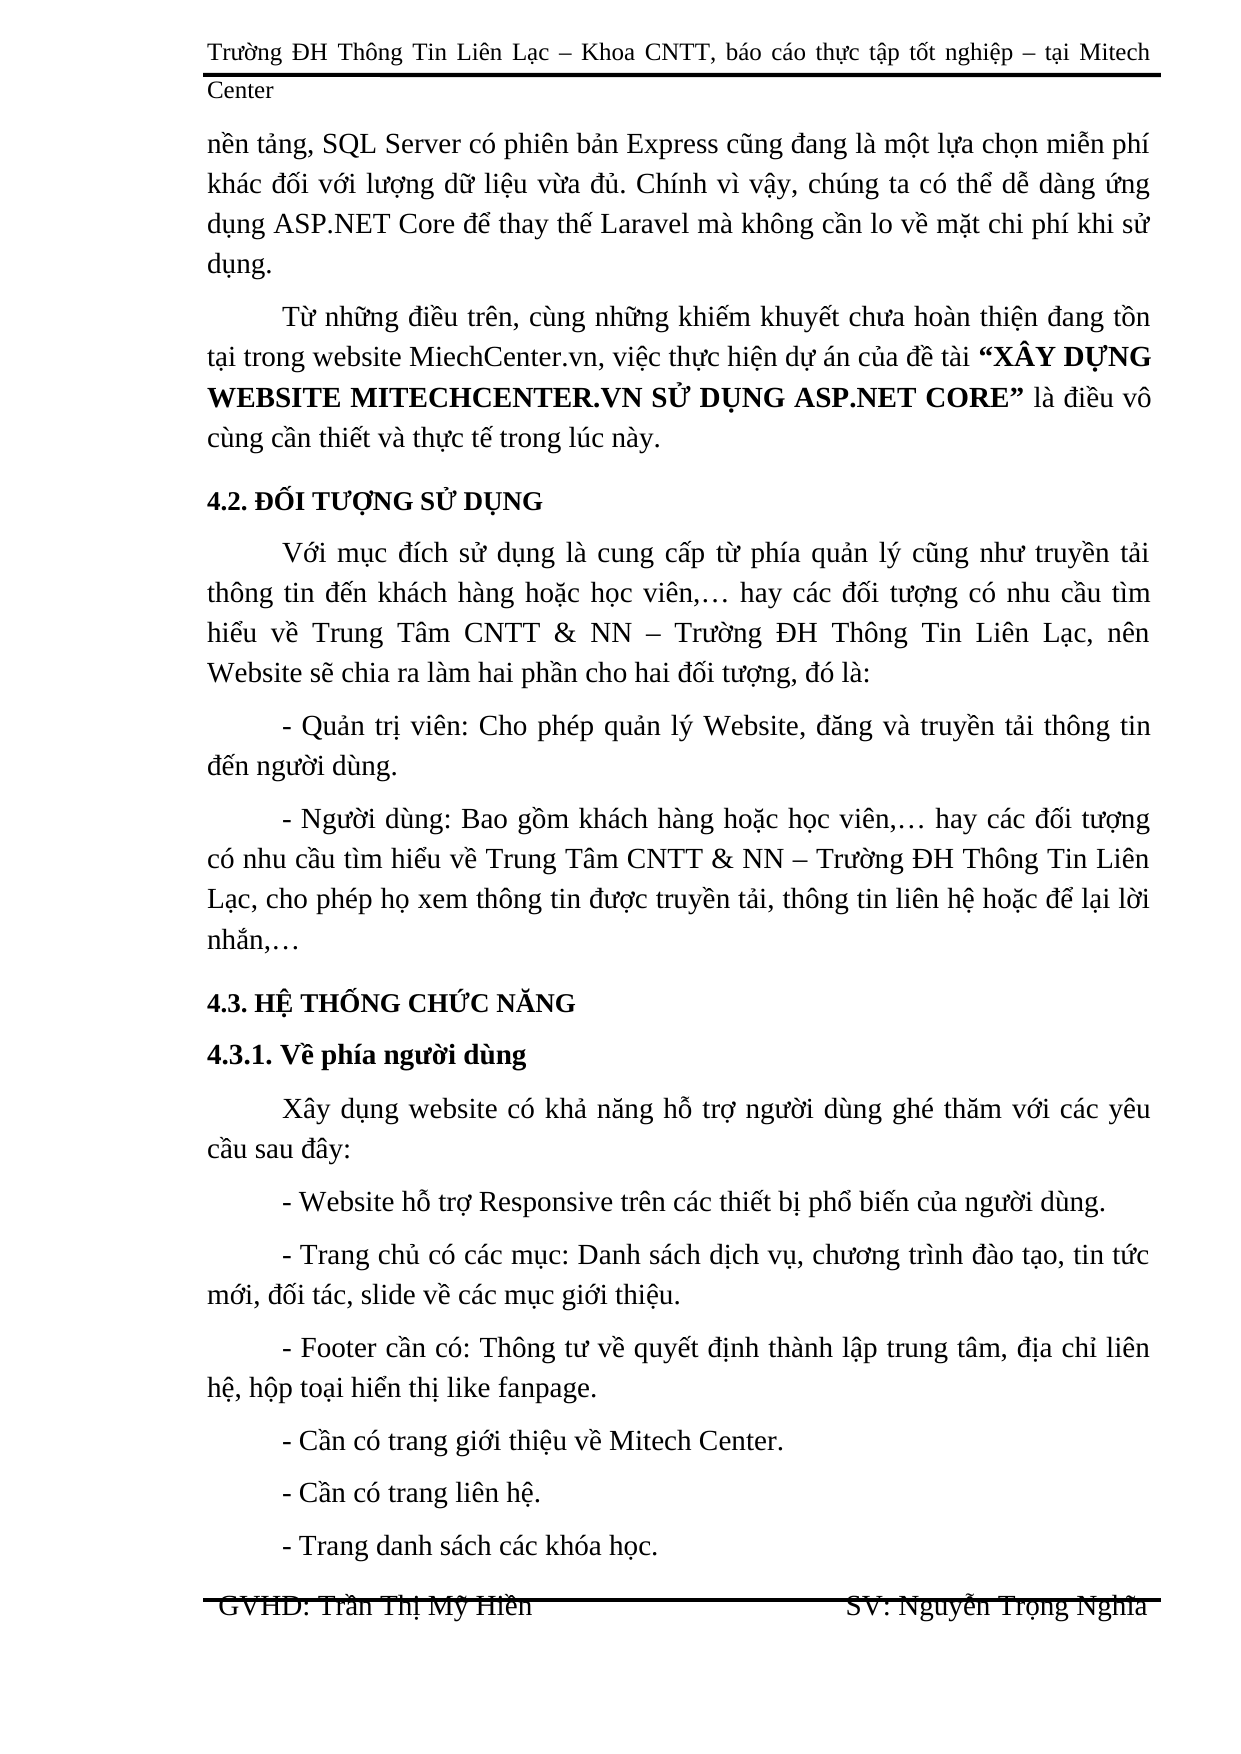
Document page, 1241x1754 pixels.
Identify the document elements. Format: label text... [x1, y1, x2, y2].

text - Cần có trang liên hệ. [207, 1475, 1152, 1509]
text Xây dụng website có khả năng hỗ trợ người dùng ghé thăm với các yêu cầu sau đây: [207, 1091, 1152, 1165]
text - Cần có trang giới thiệu về Mitech Center. [207, 1423, 1152, 1456]
text - Website hỗ trợ Responsive trên các thiết bị phổ biến của người dùng. [207, 1184, 1152, 1218]
text Từ những điều trên, cùng những khiếm khuyết chưa hoàn thiện đang tồn tại trong website MiechCenter.vn, việc thực hiện dự án của đề tài “XÂY DỰNG WEBSITE MITECHCENTER.VN SỬ DỤNG ASP.NET CORE” là điều vô cùng cần thiết và thực tế trong lúc này. [207, 299, 1152, 453]
text - Trang chủ có các mục: Danh sách dịch vụ, chương trình đào tạo, tin tức mới, đối tác, slide về các mục giới thiệu. [207, 1237, 1152, 1311]
text 4.2. Đối tượng sử dụng [207, 485, 1152, 516]
text - Trang danh sách các khóa học. [207, 1528, 1152, 1562]
text - Quản trị viên: Cho phép quản lý Website, đăng và truyền tải thông tin đến người dùng. [207, 708, 1152, 782]
text 4.3.1. Về phía người dùng [207, 1037, 1152, 1070]
text 4.3. Hệ thống chức năng [207, 987, 1152, 1018]
text - Người dùng: Bao gồm khách hàng hoặc học viên,… hay các đối tượng có nhu cầu tìm hiểu về Trung Tâm CNTT & NN – Trường ĐH Thông Tin Liên Lạc, cho phép họ xem thông tin được truyền tải, thông tin liên hệ hoặc để lại lời nhắn,… [207, 801, 1152, 955]
text - Footer cần có: Thông tư về quyết định thành lập trung tâm, địa chỉ liên hệ, hộp toại hiển thị like fanpage. [207, 1330, 1152, 1403]
text Với mục đích sử dụng là cung cấp từ phía quản lý cũng như truyền tải thông tin đến khách hàng hoặc học viên,… hay các đối tượng có nhu cầu tìm hiểu về Trung Tâm CNTT & NN – Trường ĐH Thông Tin Liên Lạc, nên Website sẽ chia ra làm hai phần cho hai đối tượng, đó là: [207, 535, 1152, 689]
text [207, 126, 1152, 280]
